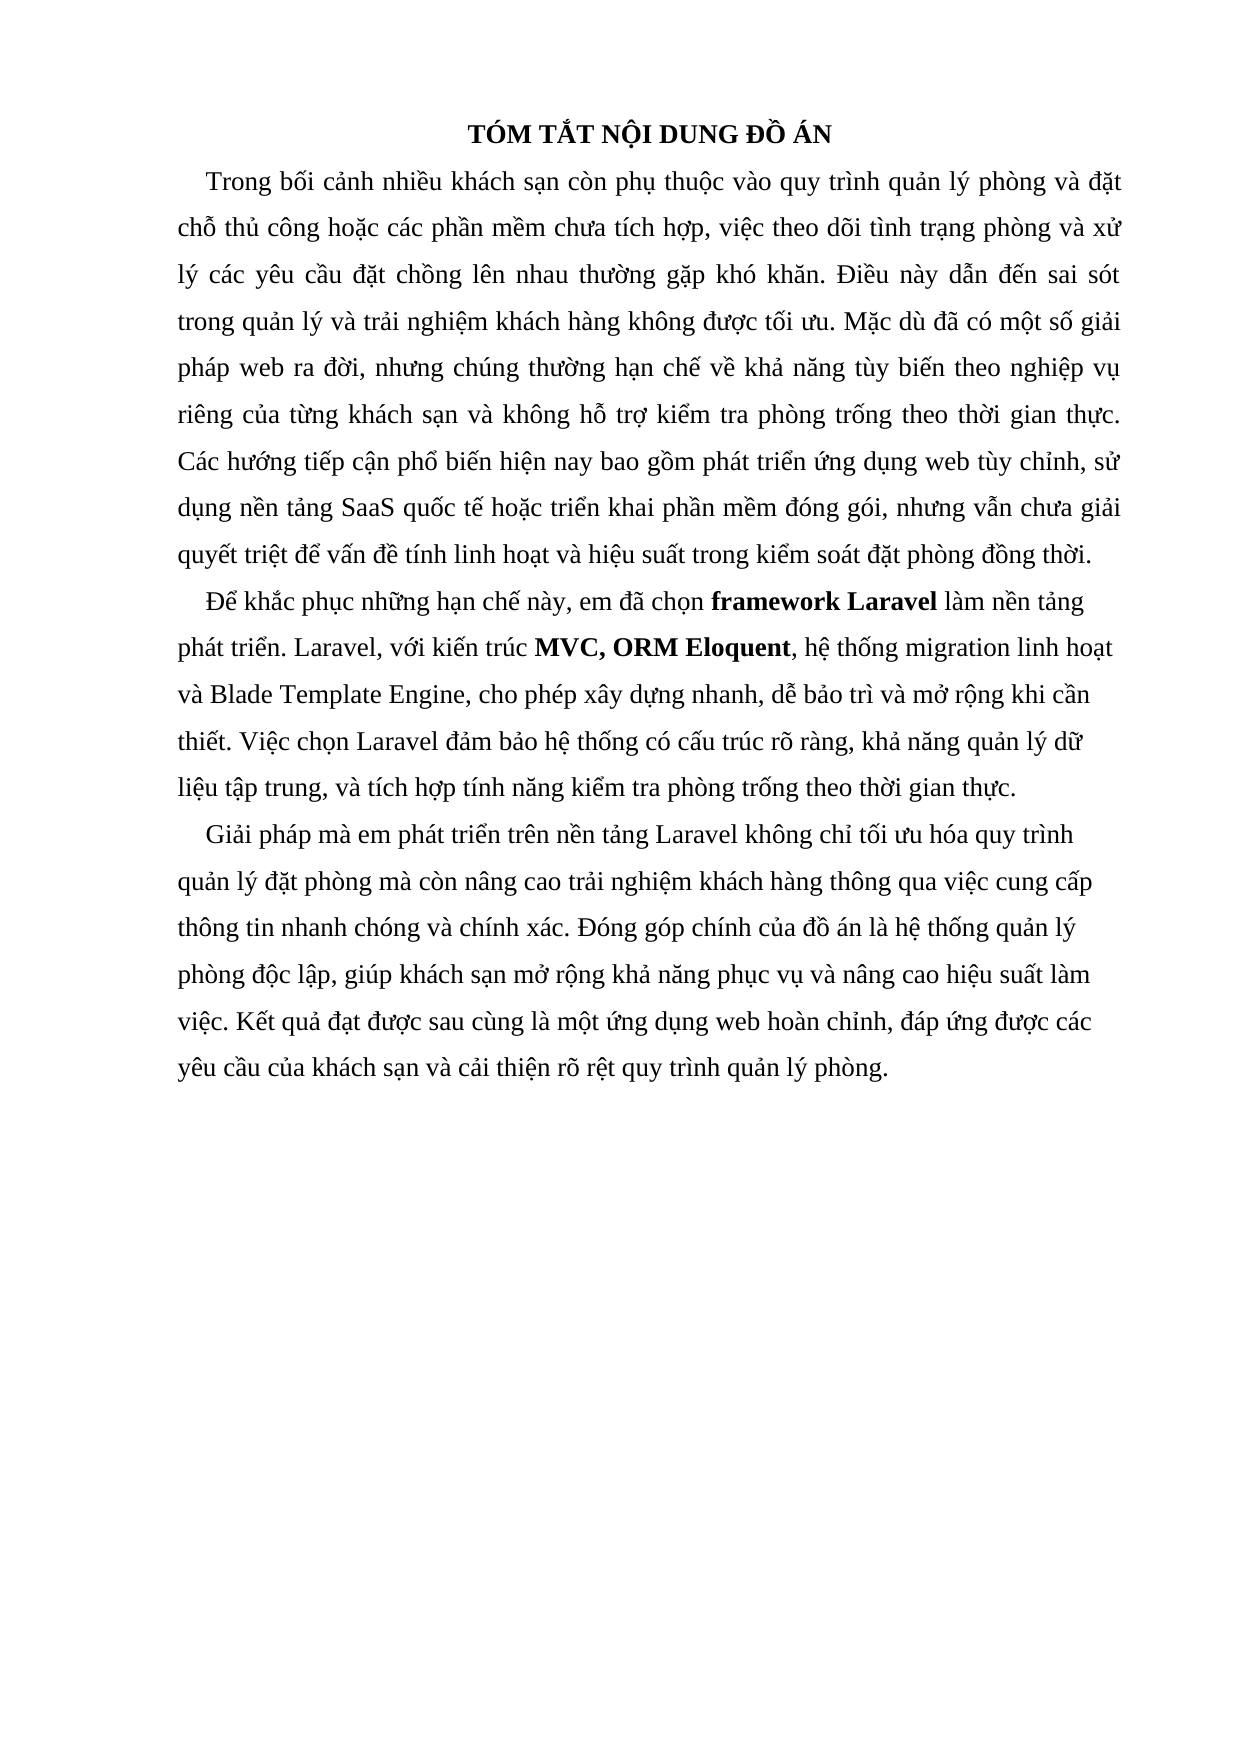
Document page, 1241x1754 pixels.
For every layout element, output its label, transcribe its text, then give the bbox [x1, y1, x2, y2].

text Để khắc phục những hạn chế này, em đã chọn framework Laravel làm nền tảng phát triển. Laravel, với kiến trúc MVC, ORM Eloquent, hệ thống migration linh hoạt và Blade Template Engine, cho phép xây dựng nhanh, dễ bảo trì và mở rộng khi cần thiết. Việc chọn Laravel đảm bảo hệ thống có cấu trúc rõ ràng, khả năng quản lý dữ liệu tập trung, và tích hợp tính năng kiểm tra phòng trống theo thời gian thực. [177, 585, 1122, 803]
text TÓM TẮT NỘI DUNG ĐỒ ÁN [177, 118, 1122, 149]
text Giải pháp mà em phát triển trên nền tảng Laravel không chỉ tối ưu hóa quy trình quản lý đặt phòng mà còn nâng cao trải nghiệm khách hàng thông qua việc cung cấp thông tin nhanh chóng và chính xác. Đóng góp chính của đồ án là hệ thống quản lý phòng độc lập, giúp khách sạn mở rộng khả năng phục vụ và nâng cao hiệu suất làm việc. Kết quả đạt được sau cùng là một ứng dụng web hoàn chỉnh, đáp ứng được các yêu cầu của khách sạn và cải thiện rõ rệt quy trình quản lý phòng. [177, 818, 1122, 1083]
text Trong bối cảnh nhiều khách sạn còn phụ thuộc vào quy trình quản lý phòng và đặt chỗ thủ công hoặc các phần mềm chưa tích hợp, việc theo dõi tình trạng phòng và xử lý các yêu cầu đặt chồng lên nhau thường gặp khó khăn. Điều này dẫn đến sai sót trong quản lý và trải nghiệm khách hàng không được tối ưu. Mặc dù đã có một số giải pháp web ra đời, nhưng chúng thường hạn chế về khả năng tùy biến theo nghiệp vụ riêng của từng khách sạn và không hỗ trợ kiểm tra phòng trống theo thời gian thực. Các hướng tiếp cận phổ biến hiện nay bao gồm phát triển ứng dụng web tùy chỉnh, sử dụng nền tảng SaaS quốc tế hoặc triển khai phần mềm đóng gói, nhưng vẫn chưa giải quyết triệt để vấn đề tính linh hoạt và hiệu suất trong kiểm soát đặt phòng đồng thời. [177, 165, 1122, 569]
